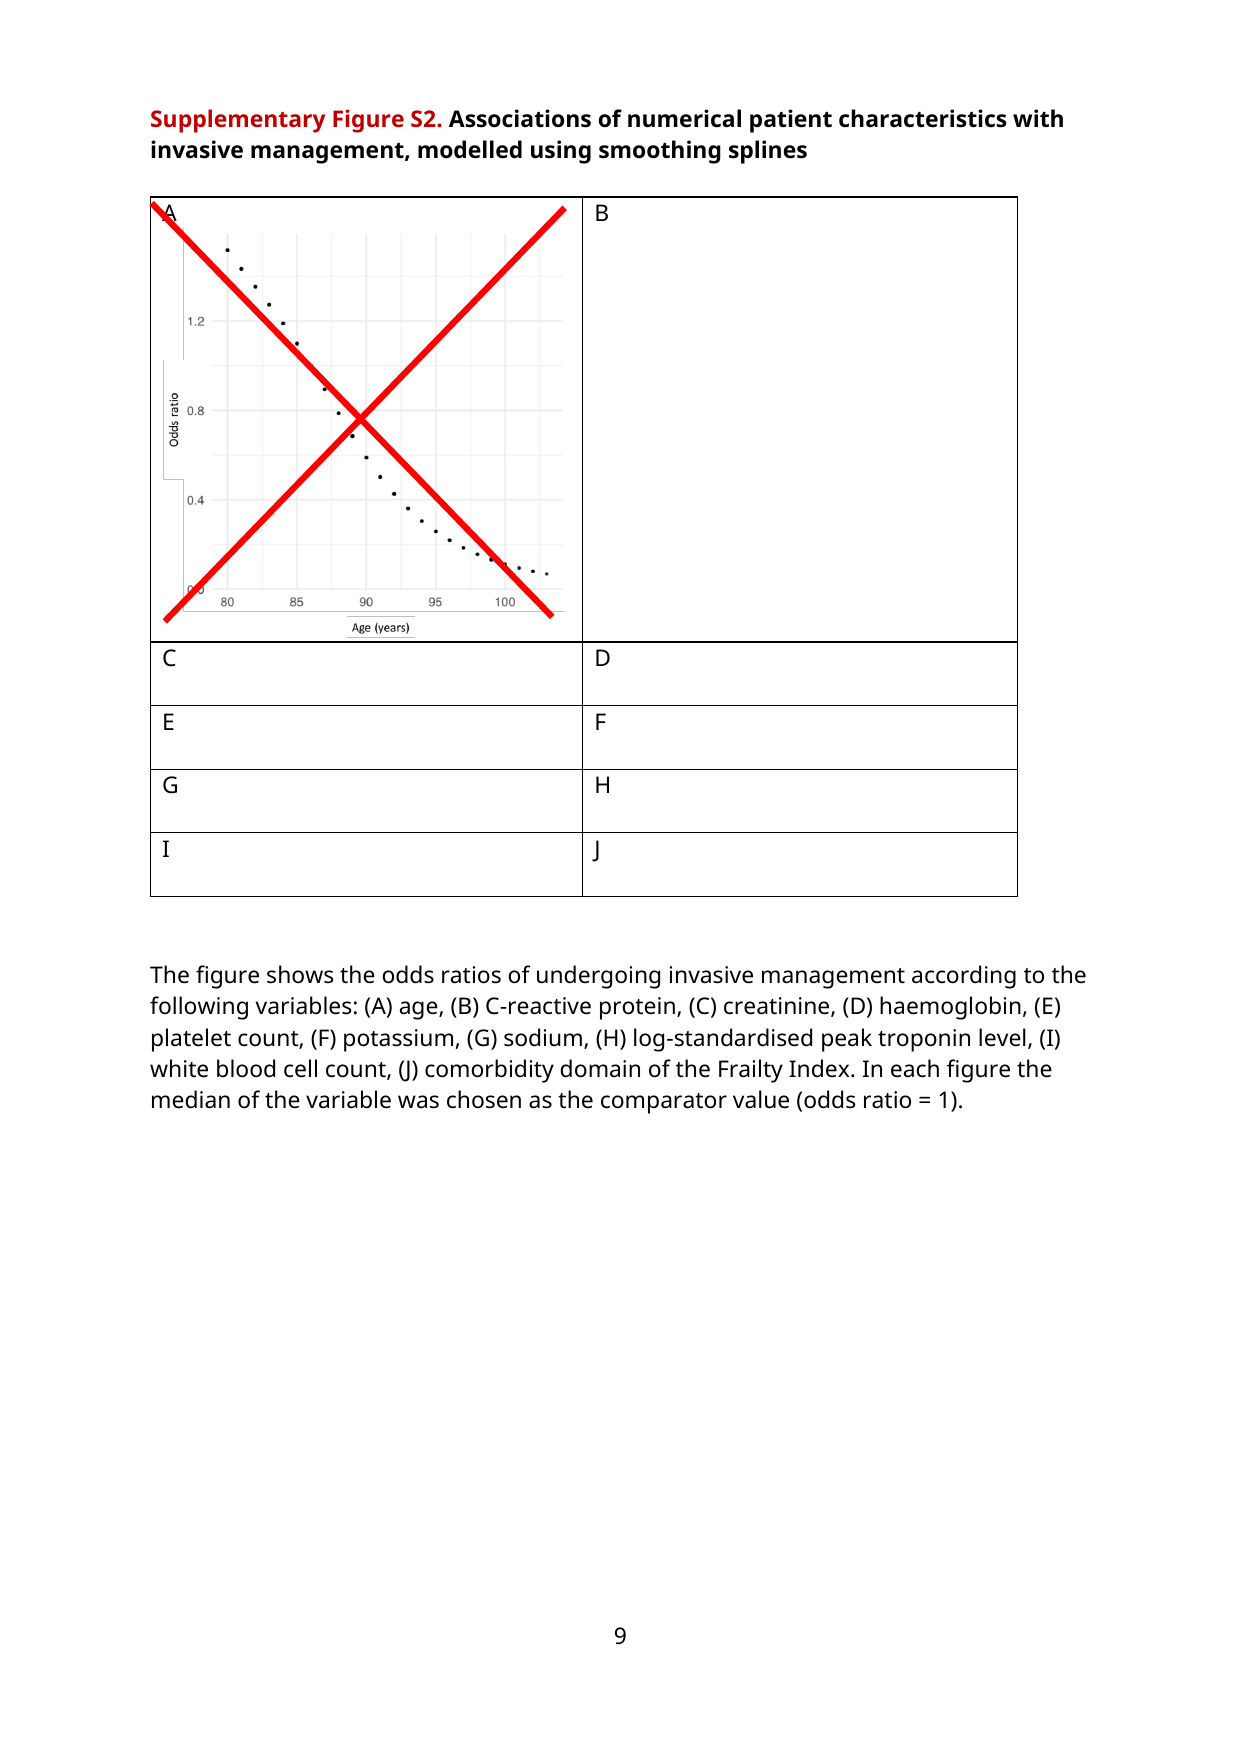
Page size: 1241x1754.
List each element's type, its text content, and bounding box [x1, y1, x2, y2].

table_cell H [583, 770, 1017, 832]
table_cell F [583, 706, 1017, 768]
table_cell G [151, 770, 582, 832]
text Supplementary Figure S2. Associations of numerical patient characteristics with invasive management, modelled using smoothing splines [150, 103, 1090, 165]
table_cell E [151, 706, 582, 768]
table_cell I [151, 833, 582, 896]
table_cell J [583, 833, 1017, 896]
text The figure shows the odds ratios of undergoing invasive management according to the following variables: (A) age, (B) C-reactive protein, (C) creatinine, (D) haemoglobin, (E) platelet count, (F) potassium, (G) sodium, (H) log-standardised peak troponin level, (I) white blood cell count, (J) comorbidity domain of the Frailty Index. In each figure the median of the variable was chosen as the comparator value (odds ratio = 1). [150, 959, 1090, 1115]
table_header A [151, 198, 582, 641]
table_header B [583, 198, 1017, 641]
table_cell C [151, 643, 582, 705]
table_cell D [583, 643, 1017, 705]
